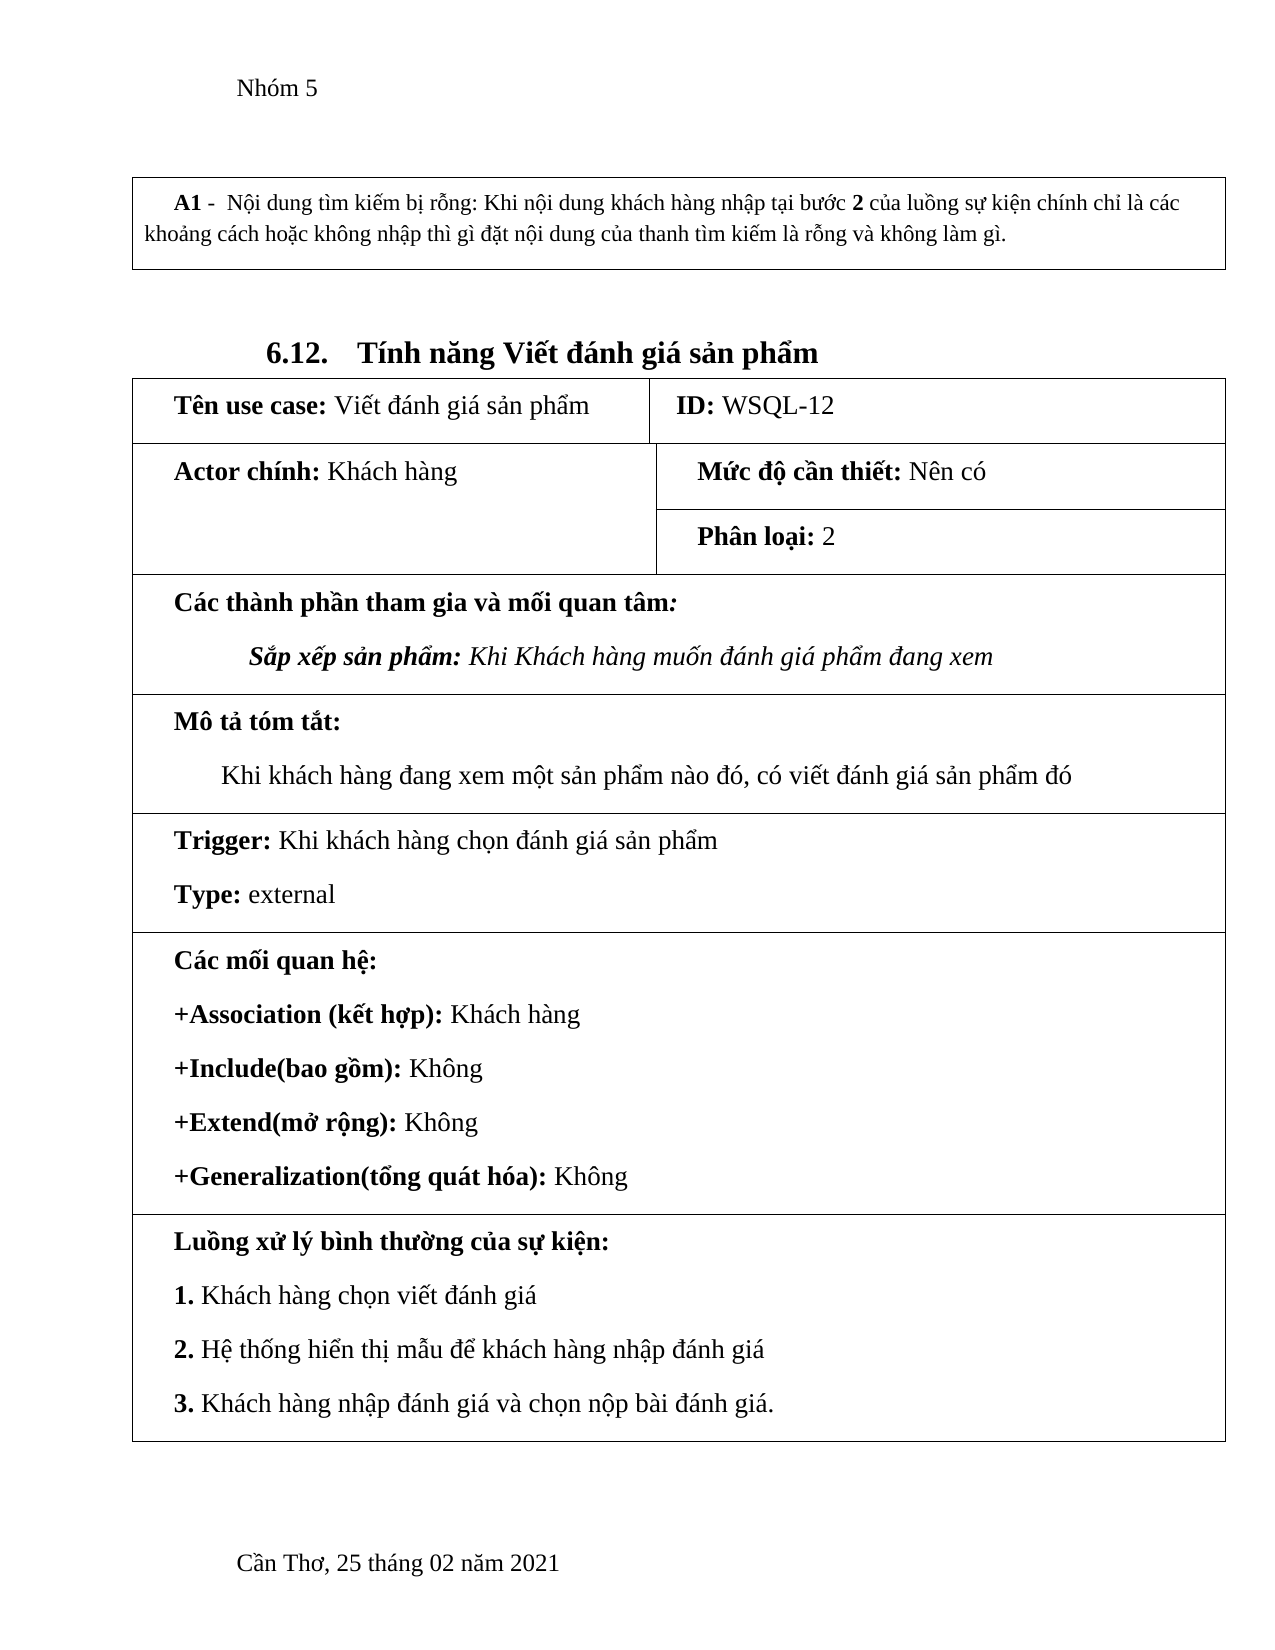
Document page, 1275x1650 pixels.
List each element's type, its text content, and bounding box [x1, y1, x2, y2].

table_cell Mô tả tóm tắt: Khi khách hàng đang xem một sản phẩm nào đó, có viết đánh giá sản phẩm đó [133, 695, 1225, 813]
table_cell Các thành phần tham gia và mối quan tâm: Sắp xếp sản phẩm: Khi Khách hàng muốn đánh giá phẩm đang xem [133, 575, 1225, 693]
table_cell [133, 178, 1225, 269]
table_cell Phân loại: 2 [657, 510, 1225, 574]
table_cell Mức độ cần thiết: Nên có [657, 444, 1225, 509]
table_header Tên use case: Viết đánh giá sản phẩm [133, 379, 649, 443]
table_cell Các mối quan hệ: +Association (kết hợp): Khách hàng +Include(bao gồm): Không +Extend(mở rộng): Không +Generalization(tổng quát hóa): Không [133, 933, 1225, 1213]
table_cell Actor chính: Khách hàng [133, 444, 656, 574]
table_cell Trigger: Khi khách hàng chọn đánh giá sản phẩm Type: external [133, 814, 1225, 932]
subtitle Tính năng Viết đánh giá sản phẩm [266, 335, 1157, 371]
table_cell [133, 1215, 1225, 1441]
table_header ID: WSQL-12 [650, 379, 1225, 443]
